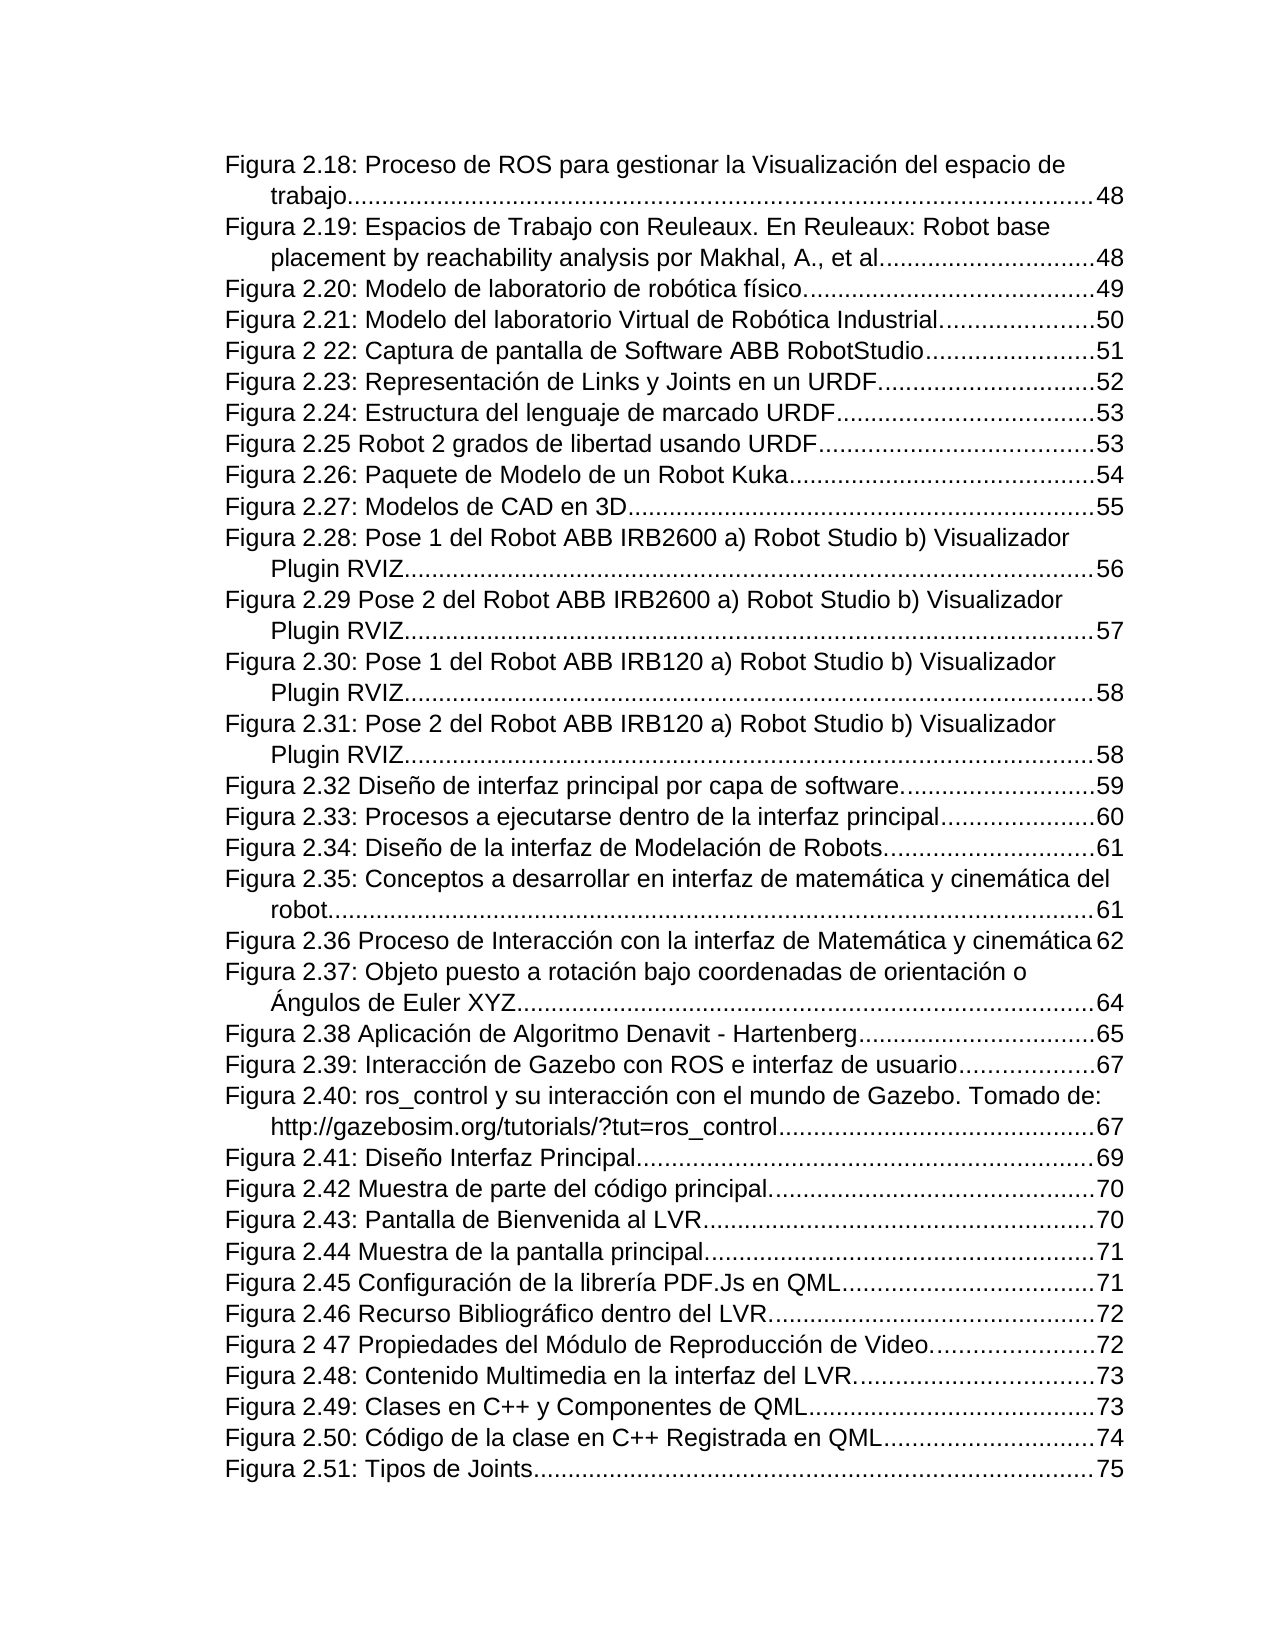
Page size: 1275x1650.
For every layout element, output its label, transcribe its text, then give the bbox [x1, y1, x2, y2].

text Figura 2.40: ros_control y su interacción con el mundo de Gazebo. Tomado de: http://gazebosim.org/tutorials/?tut=ros_control 67 [224, 1081, 1125, 1141]
text Figura 2.38 Aplicación de Algoritmo Denavit - Hartenberg 65 [224, 1019, 1125, 1048]
text Figura 2.46 Recurso Bibliográfico dentro del LVR. 72 [224, 1298, 1125, 1327]
text Figura 2.45 Configuración de la librería PDF.Js en QML 71 [224, 1267, 1125, 1296]
text Figura 2.24: Estructura del lenguaje de marcado URDF 53 [224, 398, 1125, 427]
text Figura 2.27: Modelos de CAD en 3D 55 [224, 491, 1125, 520]
text Figura 2.30: Pose 1 del Robot ABB IRB120 a) Robot Studio b) Visualizador Plugin RVIZ 58 [224, 647, 1125, 706]
text Figura 2.32 Diseño de interfaz principal por capa de software. 59 [224, 771, 1125, 799]
text Figura 2.33: Procesos a ejecutarse dentro de la interfaz principal 60 [224, 802, 1125, 831]
text Figura 2.51: Tipos de Joints 75 [224, 1454, 1125, 1482]
text Figura 2.41: Diseño Interfaz Principal 69 [224, 1143, 1125, 1172]
text Figura 2.23: Representación de Links y Joints en un URDF. 52 [224, 367, 1125, 396]
text Figura 2.26: Paquete de Modelo de un Robot Kuka 54 [224, 460, 1125, 489]
text Figura 2.44 Muestra de la pantalla principal. 71 [224, 1236, 1125, 1265]
text Figura 2.29 Pose 2 del Robot ABB IRB2600 a) Robot Studio b) Visualizador Plugin RVIZ 57 [224, 584, 1125, 644]
text Figura 2.49: Clases en C++ y Componentes de QML 73 [224, 1392, 1125, 1420]
text Figura 2.50: Código de la clase en C++ Registrada en QML 74 [224, 1423, 1125, 1451]
text Figura 2.35: Conceptos a desarrollar en interfaz de matemática y cinemática del robot. 61 [224, 864, 1125, 924]
text Figura 2 22: Captura de pantalla de Software ABB RobotStudio 51 [224, 336, 1125, 365]
text Figura 2.48: Contenido Multimedia en la interfaz del LVR. 73 [224, 1361, 1125, 1389]
text Figura 2.18: Proceso de ROS para gestionar la Visualización del espacio de trabajo 48 [224, 150, 1125, 210]
text Figura 2.20: Modelo de laboratorio de robótica físico. 49 [224, 274, 1125, 303]
text Figura 2.31: Pose 2 del Robot ABB IRB120 a) Robot Studio b) Visualizador Plugin RVIZ 58 [224, 709, 1125, 768]
text Figura 2.34: Diseño de la interfaz de Modelación de Robots. 61 [224, 833, 1125, 862]
text Figura 2.25 Robot 2 grados de libertad usando URDF 53 [224, 429, 1125, 458]
text Figura 2.43: Pantalla de Bienvenida al LVR 70 [224, 1205, 1125, 1234]
text Figura 2.37: Objeto puesto a rotación bajo coordenadas de orientación o Ángulos de Euler XYZ 64 [224, 957, 1125, 1017]
text Figura 2.21: Modelo del laboratorio Virtual de Robótica Industrial. 50 [224, 305, 1125, 334]
text Figura 2.42 Muestra de parte del código principal. 70 [224, 1174, 1125, 1203]
text Figura 2.19: Espacios de Trabajo con Reuleaux. En Reuleaux: Robot base placement by reachability analysis por Makhal, A., et al. 48 [224, 212, 1125, 272]
text Figura 2.28: Pose 1 del Robot ABB IRB2600 a) Robot Studio b) Visualizador Plugin RVIZ 56 [224, 522, 1125, 582]
text Figura 2.39: Interacción de Gazebo con ROS e interfaz de usuario 67 [224, 1050, 1125, 1079]
text Figura 2.36 Proceso de Interacción con la interfaz de Matemática y cinemática 62 [224, 926, 1125, 955]
text Figura 2 47 Propiedades del Módulo de Reproducción de Video. 72 [224, 1329, 1125, 1358]
